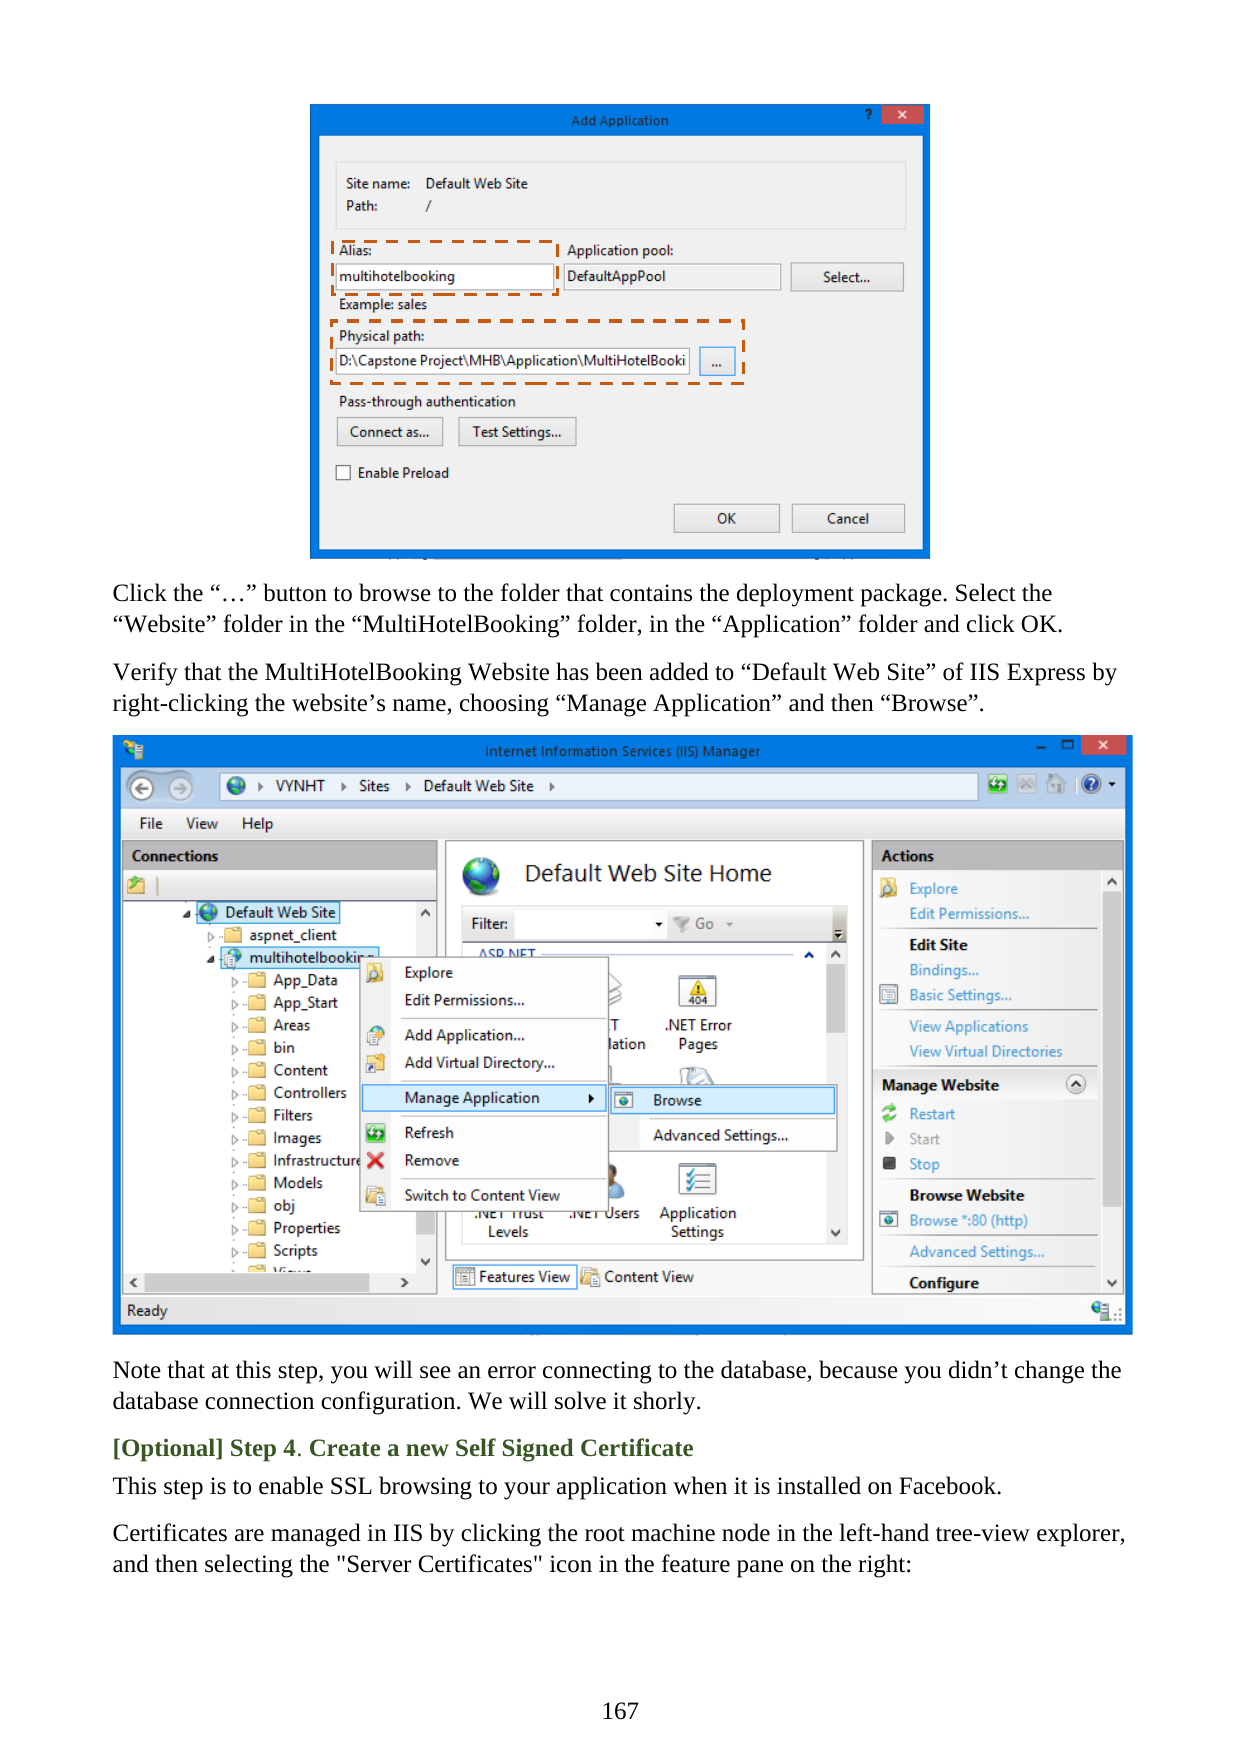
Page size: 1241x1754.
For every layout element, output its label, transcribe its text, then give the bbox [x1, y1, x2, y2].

text Verify that the MultiHotelBooking Website has been added to “Default Web Site” of IIS Express by right-clicking the website’s name, choosing “Manage Application” and then “Browse”. [112, 657, 1128, 717]
picture [112, 735, 1133, 1336]
text [Optional] Step 4. Create a new Self Signed Certificate [112, 1433, 1128, 1462]
text This step is to enable SSL browsing to your application when it is installed on Facebook. [112, 1471, 1128, 1499]
text Note that at this step, you will see an error connecting to the database, because you didn’t change the database connection configuration. We will solve it shorly. [112, 1355, 1128, 1414]
text Certificates are managed in IIS by clicking the root machine node in the left-hand tree-view explorer, and then selecting the "Server Certificates" icon in the feature pane on the right: [112, 1518, 1128, 1578]
text Click the “…” button to browse to the folder that contains the deployment package. Select the “Website” folder in the “MultiHotelBooking” folder, in the “Application” folder and click OK. [112, 578, 1128, 638]
